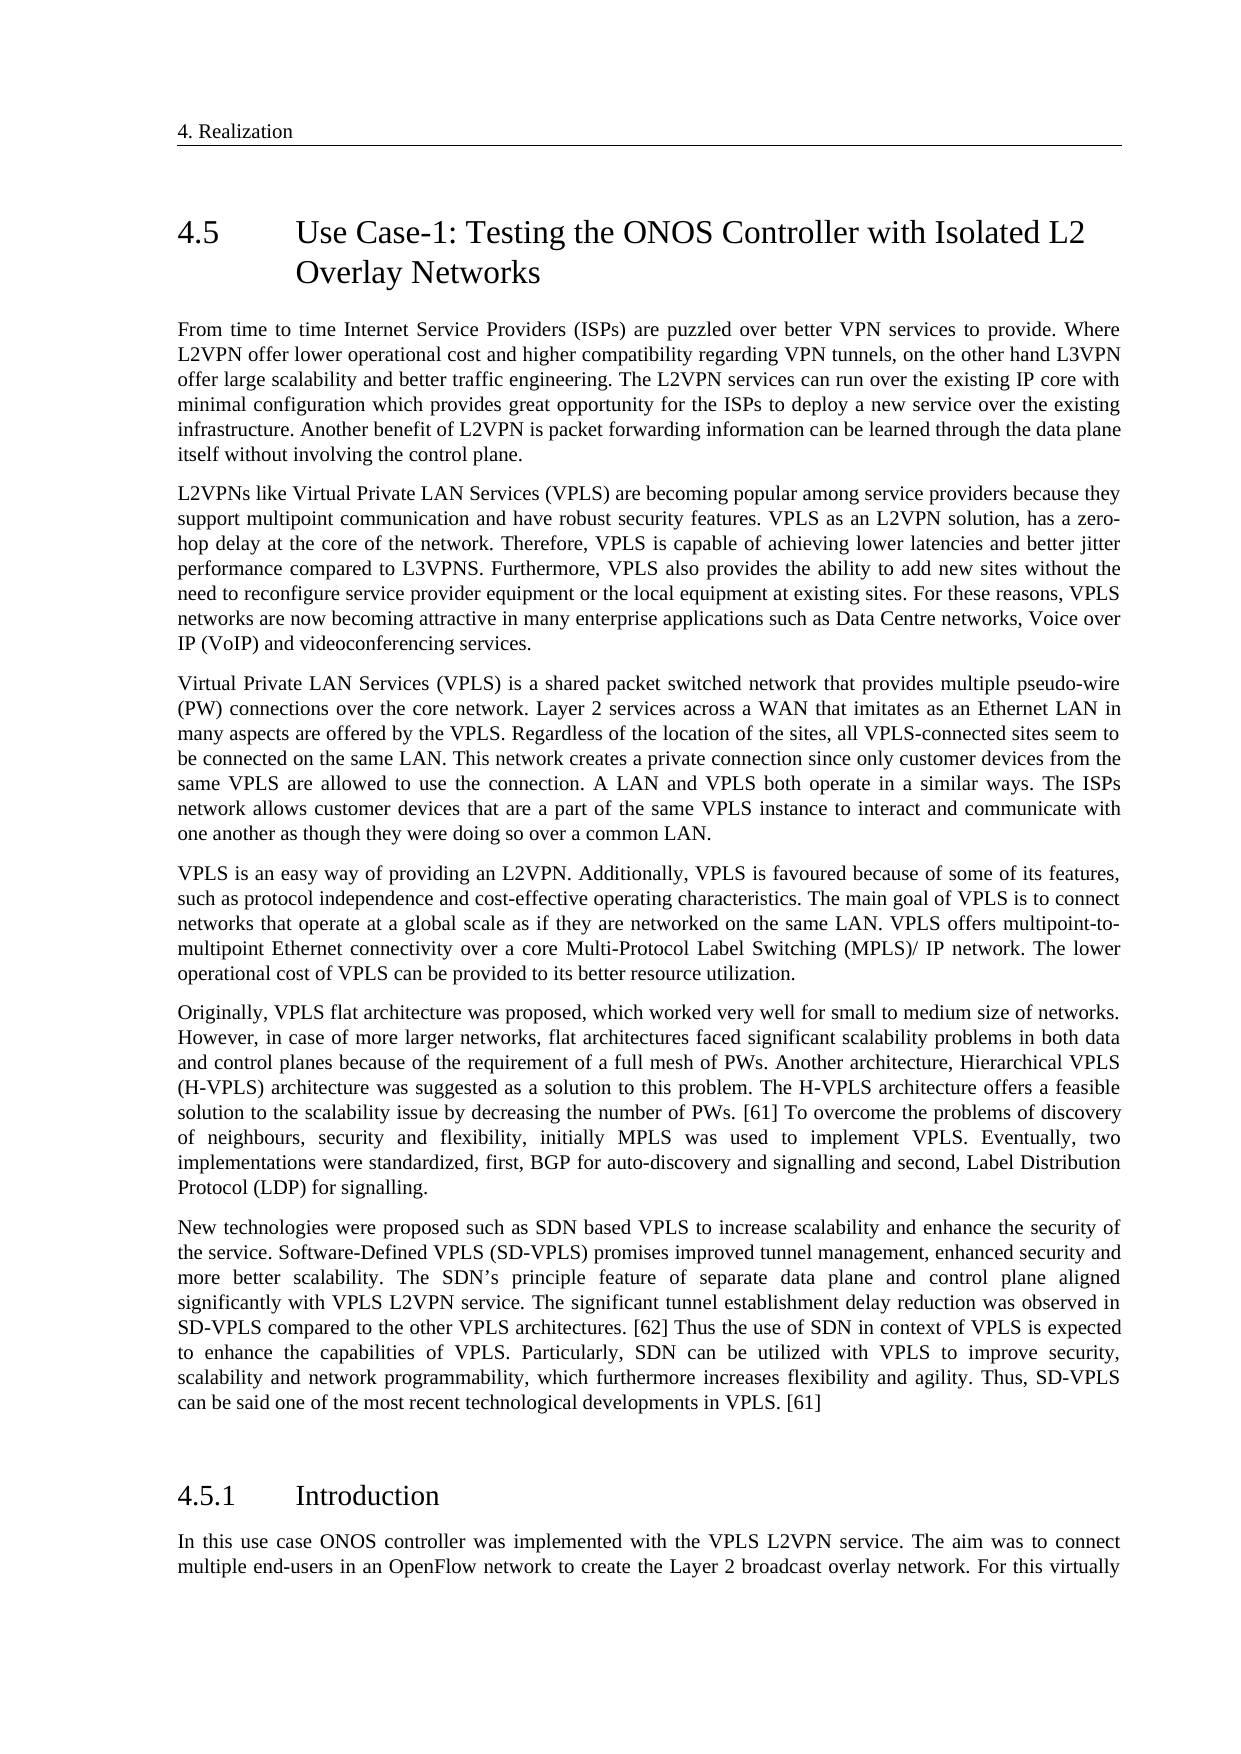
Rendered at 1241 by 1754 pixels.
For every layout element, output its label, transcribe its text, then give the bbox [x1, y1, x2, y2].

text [177, 1528, 1122, 1578]
subtitle Use Case-1: Testing the ONOS Controller with Isolated L2 Overlay Networks [177, 211, 1122, 291]
text Virtual Private LAN Services (VPLS) is a shared packet switched network that provides multiple pseudo-wire (PW) connections over the core network. Layer 2 services across a WAN that imitates as an Ethernet LAN in many aspects are offered by the VPLS. Regardless of the location of the sites, all VPLS-connected sites seem to be connected on the same LAN. This network creates a private connection since only customer devices from the same VPLS are allowed to use the connection. A LAN and VPLS both operate in a similar ways. The ISPs network allows customer devices that are a part of the same VPLS instance to interact and communicate with one another as though they were doing so over a common LAN. [177, 670, 1122, 845]
text L2VPNs like Virtual Private LAN Services (VPLS) are becoming popular among service providers because they support multipoint communication and have robust security features. VPLS as an L2VPN solution, has a zero-hop delay at the core of the network. Therefore, VPLS is capable of achieving lower latencies and better jitter performance compared to L3VPNS. Furthermore, VPLS also provides the ability to add new sites without the need to reconfigure service provider equipment or the local equipment at existing sites. For these reasons, VPLS networks are now becoming attractive in many enterprise applications such as Data Centre networks, Voice over IP (VoIP) and videoconferencing services. [177, 480, 1122, 655]
subtitle Introduction [177, 1478, 1122, 1512]
text New technologies were proposed such as SDN based VPLS to increase scalability and enhance the security of the service. Software-Defined VPLS (SD-VPLS) promises improved tunnel management, enhanced security and more better scalability. The SDN’s principle feature of separate data plane and control plane aligned significantly with VPLS L2VPN service. The significant tunnel establishment delay reduction was observed in SD-VPLS compared to the other VPLS architectures. Thus the use of SDN in context of VPLS is expected to enhance the capabilities of VPLS. Particularly, SDN can be utilized with VPLS to improve security, scalability and network programmability, which furthermore increases flexibility and agility. Thus, SD-VPLS can be said one of the most recent technological developments in VPLS. [177, 1214, 1122, 1414]
text VPLS is an easy way of providing an L2VPN. Additionally, VPLS is favoured because of some of its features, such as protocol independence and cost-effective operating characteristics. The main goal of VPLS is to connect networks that operate at a global scale as if they are networked on the same LAN. VPLS offers multipoint-to-multipoint Ethernet connectivity over a core Multi-Protocol Label Switching (MPLS)/ IP network. The lower operational cost of VPLS can be provided to its better resource utilization. [177, 859, 1122, 984]
text From time to time Internet Service Providers (ISPs) are puzzled over better VPN services to provide. Where L2VPN offer lower operational cost and higher compatibility regarding VPN tunnels, on the other hand L3VPN offer large scalability and better traffic engineering. The L2VPN services can run over the existing IP core with minimal configuration which provides great opportunity for the ISPs to deploy a new service over the existing infrastructure. Another benefit of L2VPN is packet forwarding information can be learned through the data plane itself without involving the control plane. [177, 316, 1122, 466]
text Originally, VPLS flat architecture was proposed, which worked very well for small to medium size of networks. However, in case of more larger networks, flat architectures faced significant scalability problems in both data and control planes because of the requirement of a full mesh of PWs. Another architecture, Hierarchical VPLS (H-VPLS) architecture was suggested as a solution to this problem. The H-VPLS architecture offers a feasible solution to the scalability issue by decreasing the number of PWs. To overcome the problems of discovery of neighbours, security and flexibility, initially MPLS was used to implement VPLS. Eventually, two implementations were standardized, first, BGP for auto-discovery and signalling and second, Label Distribution Protocol (LDP) for signalling. [177, 999, 1122, 1199]
